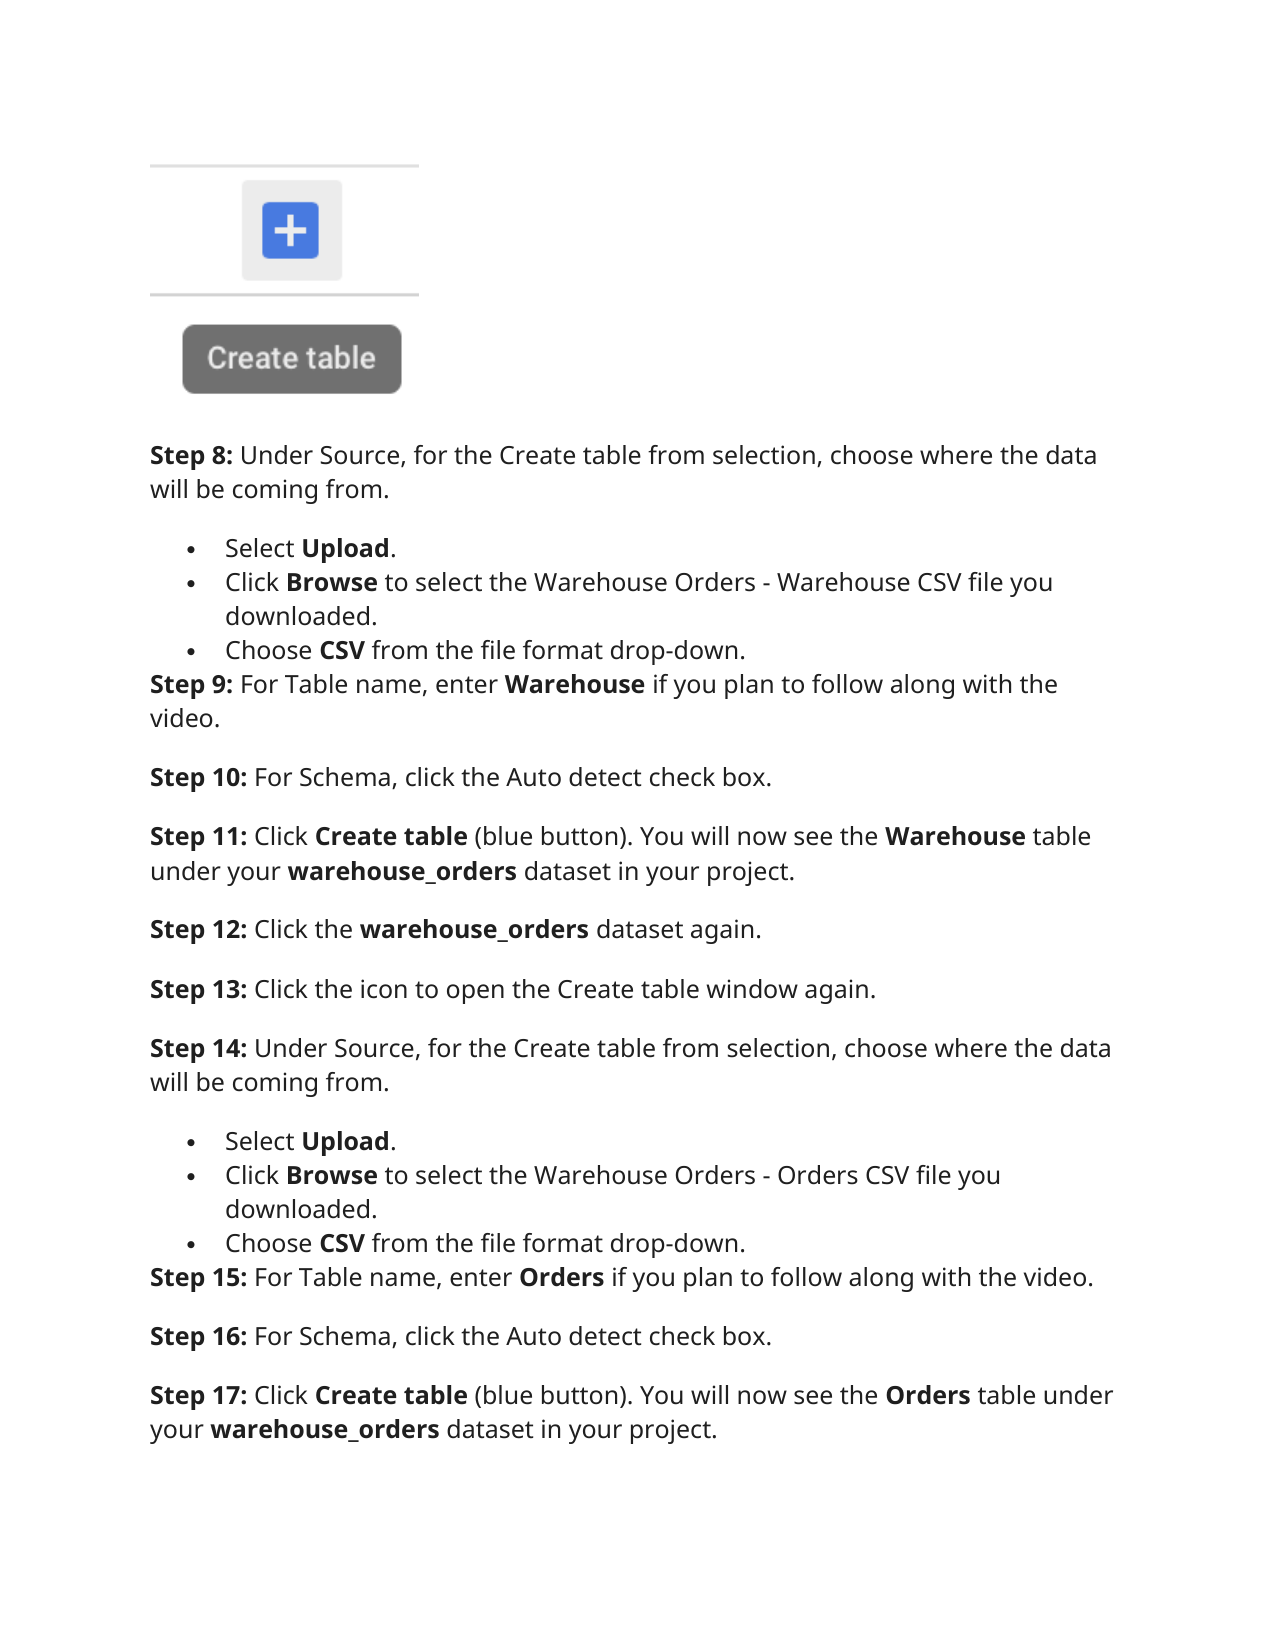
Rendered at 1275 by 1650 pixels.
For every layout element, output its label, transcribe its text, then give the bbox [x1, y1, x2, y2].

list Select Upload. [187, 1123, 1125, 1157]
text Step 11: Click Create table (blue button). You will now see the Warehouse table under your warehouse_orders dataset in your project. [150, 819, 1125, 887]
list Click Browse to select the Warehouse Orders - Warehouse CSV file you downloaded. [187, 565, 1125, 633]
text Step 9: For Table name, enter Warehouse if you plan to follow along with the video. [150, 667, 1125, 735]
text Step 15: For Table name, enter Orders if you plan to follow along with the video. [150, 1260, 1125, 1294]
text Step 17: Click Create table (blue button). You will now see the Orders table under your warehouse_orders dataset in your project. [150, 1378, 1125, 1446]
text Step 14: Under Source, for the Create table from selection, choose where the data will be coming from. [150, 1030, 1125, 1098]
text Step 12: Click the warehouse_orders dataset again. [150, 912, 1125, 946]
text Step 16: For Schema, click the Auto detect check box. [150, 1319, 1125, 1353]
list Select Upload. [187, 531, 1125, 565]
list Click Browse to select the Warehouse Orders - Orders CSV file you downloaded. [187, 1157, 1125, 1226]
text Step 13: Click the icon to open the Create table window again. [150, 971, 1125, 1005]
picture [150, 150, 419, 438]
list Choose CSV from the file format drop-down. [187, 633, 1125, 667]
text Step 10: For Schema, click the Auto detect check box. [150, 760, 1125, 794]
list Choose CSV from the file format drop-down. [187, 1226, 1125, 1260]
text Step 8: Under Source, for the Create table from selection, choose where the data will be coming from. [150, 437, 1125, 506]
